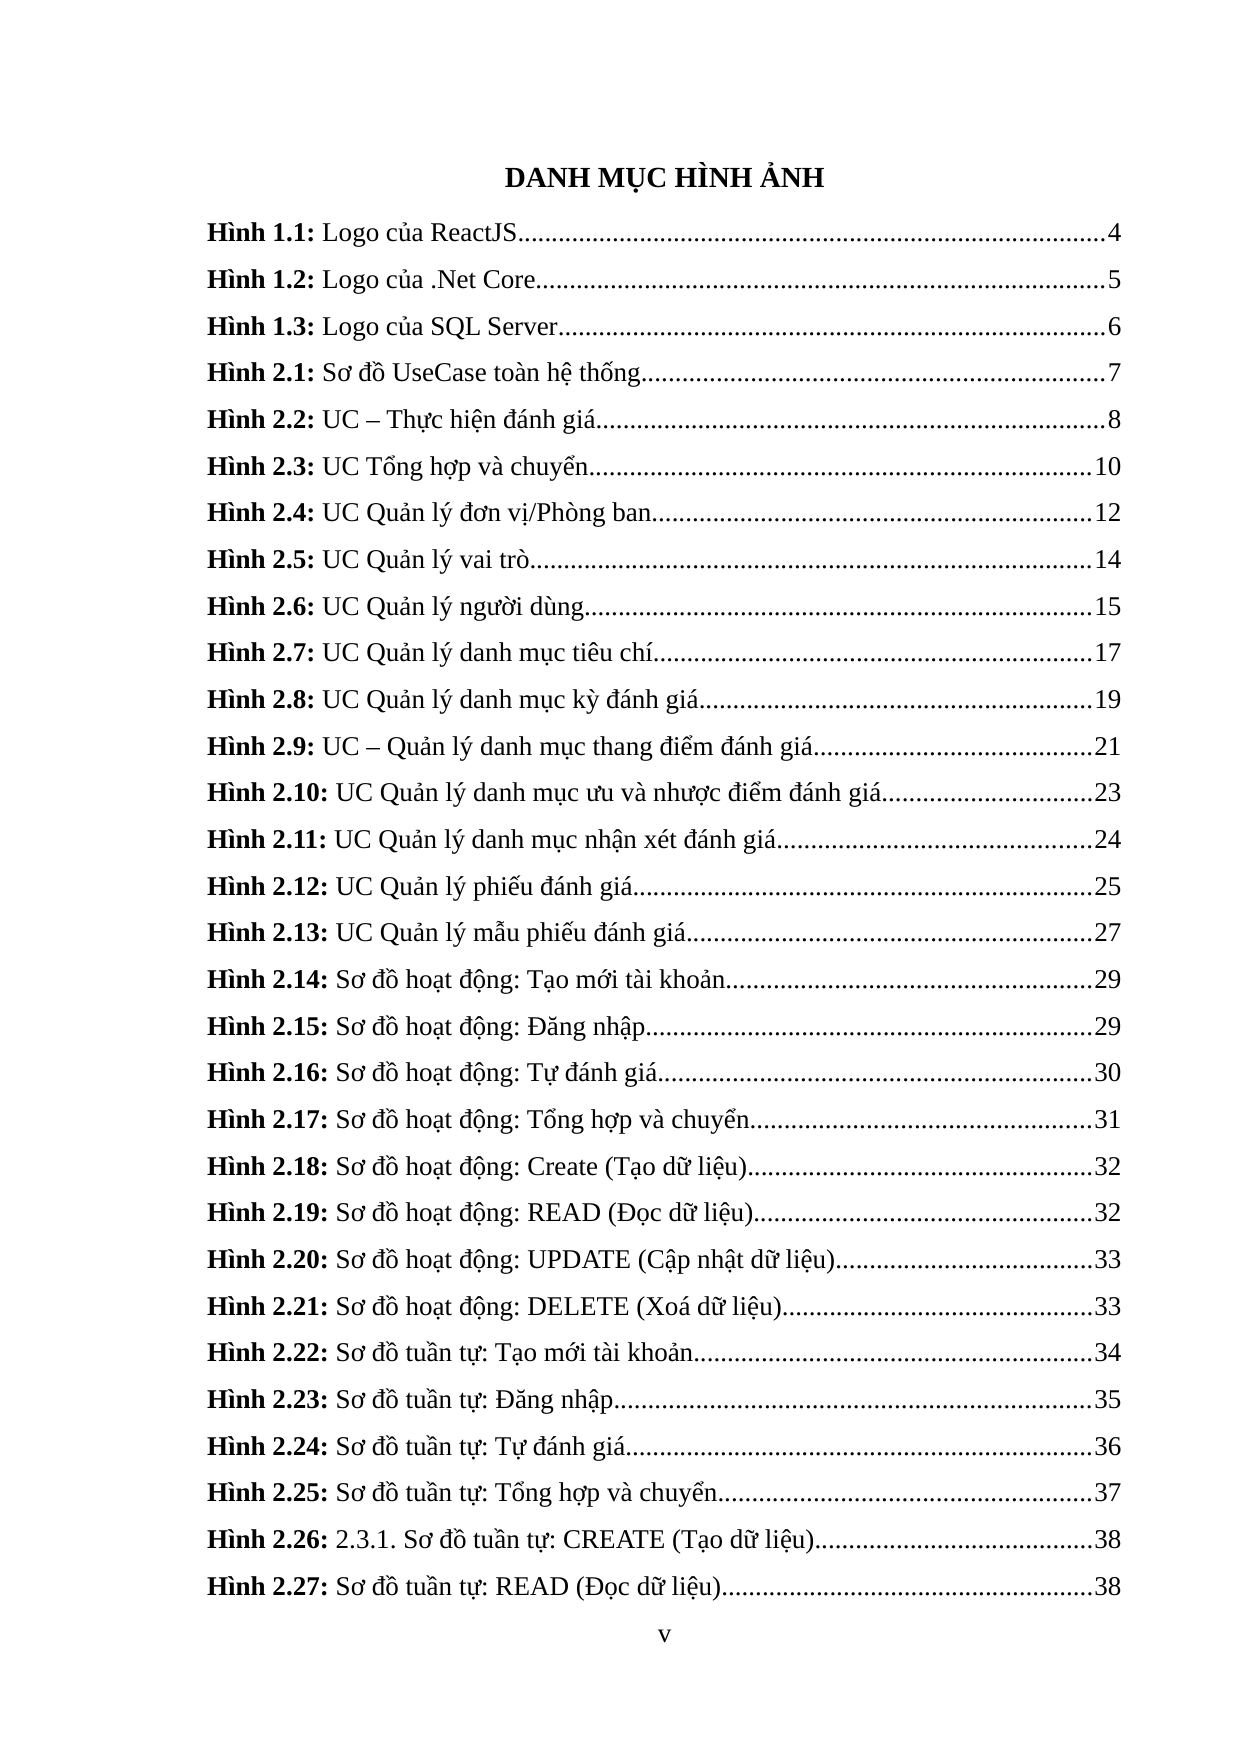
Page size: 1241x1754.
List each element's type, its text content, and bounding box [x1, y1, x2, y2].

text Hình 2.2: UC – Thực hiện đánh giá 8 [207, 403, 1122, 434]
text Hình 2.10: UC Quản lý danh mục ưu và nhược điểm đánh giá 23 [207, 776, 1122, 807]
text Hình 2.26: 2.3.1. Sơ đồ tuần tự: CREATE (Tạo dữ liệu) 38 [207, 1523, 1122, 1554]
text Hình 2.16: Sơ đồ hoạt động: Tự đánh giá 30 [207, 1056, 1122, 1087]
text Hình 2.22: Sơ đồ tuần tự: Tạo mới tài khoản 34 [207, 1336, 1122, 1367]
text Hình 2.15: Sơ đồ hoạt động: Đăng nhập 29 [207, 1009, 1122, 1041]
text Hình 2.23: Sơ đồ tuần tự: Đăng nhập 35 [207, 1383, 1122, 1414]
text Hình 2.12: UC Quản lý phiếu đánh giá 25 [207, 869, 1122, 901]
text Hình 2.24: Sơ đồ tuần tự: Tự đánh giá 36 [207, 1429, 1122, 1461]
text Hình 2.25: Sơ đồ tuần tự: Tổng hợp và chuyển 37 [207, 1476, 1122, 1507]
text Hình 2.21: Sơ đồ hoạt động: DELETE (Xoá dữ liệu) 33 [207, 1289, 1122, 1321]
text Hình 2.11: UC Quản lý danh mục nhận xét đánh giá 24 [207, 823, 1122, 854]
text Hình 2.6: UC Quản lý người dùng 15 [207, 589, 1122, 621]
text Hình 2.14: Sơ đồ hoạt động: Tạo mới tài khoản 29 [207, 963, 1122, 994]
text Hình 2.5: UC Quản lý vai trò 14 [207, 543, 1122, 574]
text Hình 2.1: Sơ đồ UseCase toàn hệ thống 7 [207, 356, 1122, 387]
text Hình 2.7: UC Quản lý danh mục tiêu chí 17 [207, 636, 1122, 667]
text Hình 1.3: Logo của SQL Server 6 [207, 309, 1122, 341]
title DANH MỤC HÌNH ẢNH [207, 160, 1122, 194]
text Hình 2.9: UC – Quản lý danh mục thang điểm đánh giá 21 [207, 729, 1122, 761]
text Hình 2.4: UC Quản lý đơn vị/Phòng ban 12 [207, 496, 1122, 527]
text Hình 2.19: Sơ đồ hoạt động: READ (Đọc dữ liệu) 32 [207, 1196, 1122, 1227]
text Hình 2.17: Sơ đồ hoạt động: Tổng hợp và chuyển 31 [207, 1103, 1122, 1134]
text Hình 2.3: UC Tổng hợp và chuyển 10 [207, 449, 1122, 481]
text Hình 2.27: Sơ đồ tuần tự: READ (Đọc dữ liệu) 38 [207, 1569, 1122, 1601]
text Hình 2.20: Sơ đồ hoạt động: UPDATE (Cập nhật dữ liệu) 33 [207, 1243, 1122, 1274]
text Hình 2.13: UC Quản lý mẫu phiếu đánh giá 27 [207, 916, 1122, 947]
text Hình 1.1: Logo của ReactJS 4 [207, 216, 1122, 247]
text Hình 2.18: Sơ đồ hoạt động: Create (Tạo dữ liệu) 32 [207, 1149, 1122, 1181]
text Hình 2.8: UC Quản lý danh mục kỳ đánh giá 19 [207, 683, 1122, 714]
text Hình 1.2: Logo của .Net Core 5 [207, 263, 1122, 294]
